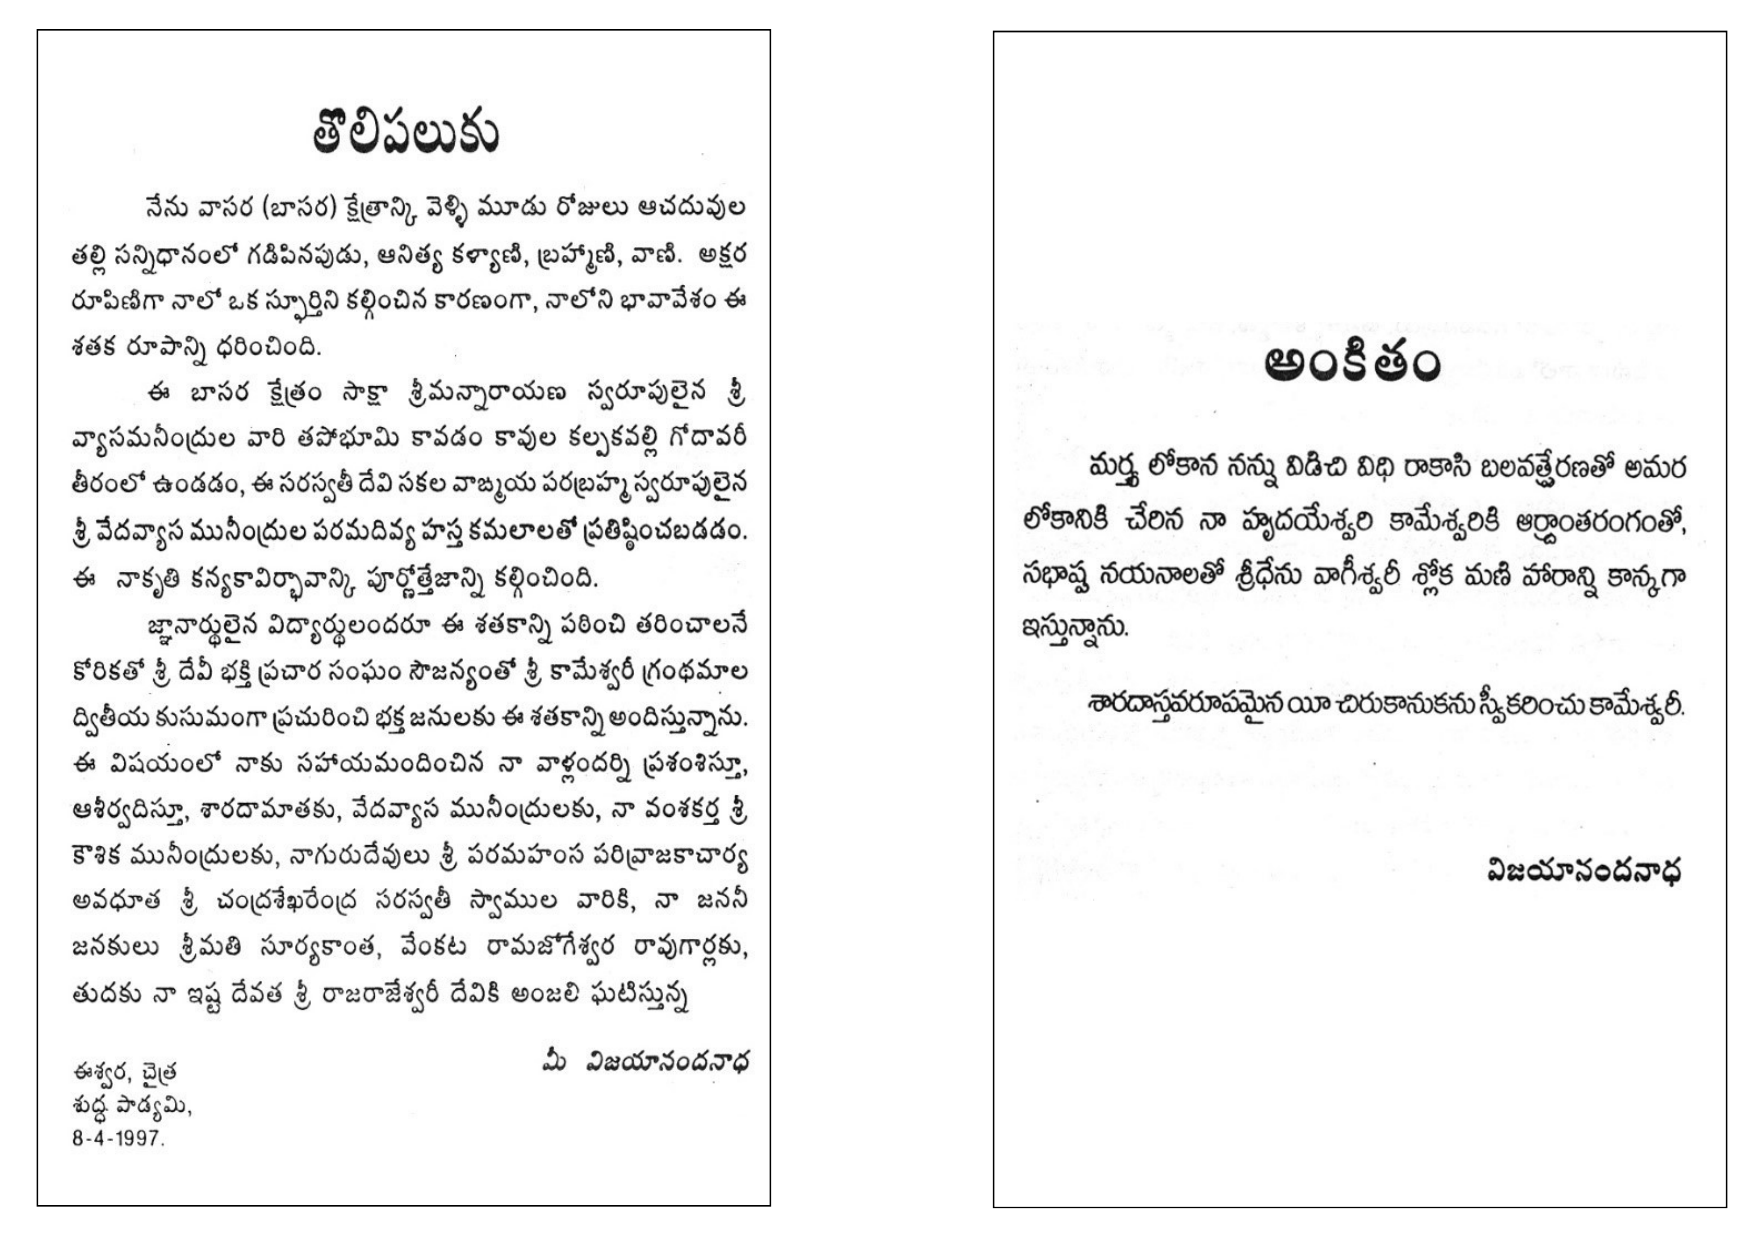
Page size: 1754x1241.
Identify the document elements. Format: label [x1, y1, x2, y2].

picture [53, 90, 755, 1162]
picture [1009, 322, 1707, 901]
